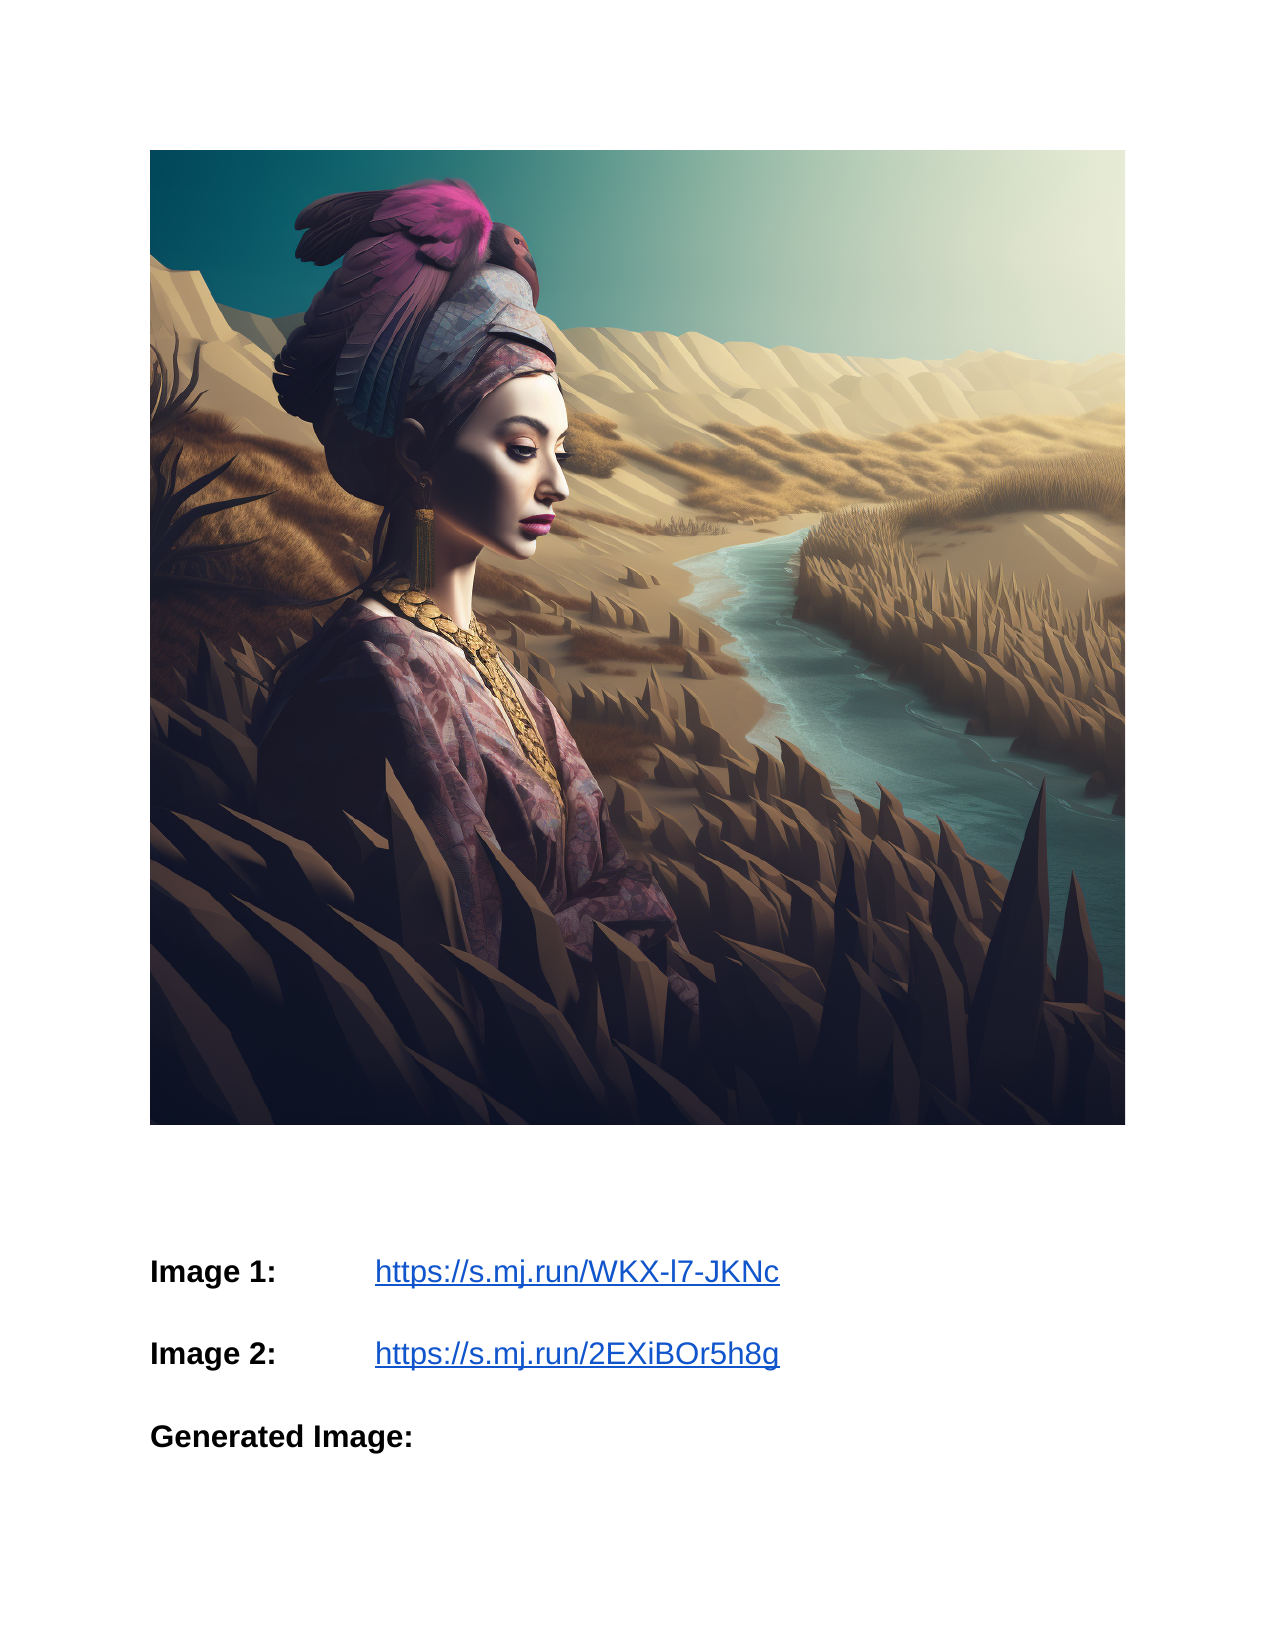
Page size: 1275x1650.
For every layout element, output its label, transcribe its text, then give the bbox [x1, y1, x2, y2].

text Generated Image: [150, 1418, 1125, 1453]
text Image 2: https://s.mj.run/2EXiBOr5h8g [150, 1335, 1125, 1371]
text Image 1: https://s.mj.run/WKX-l7-JKNc [150, 1253, 1125, 1288]
picture [150, 150, 1125, 1125]
